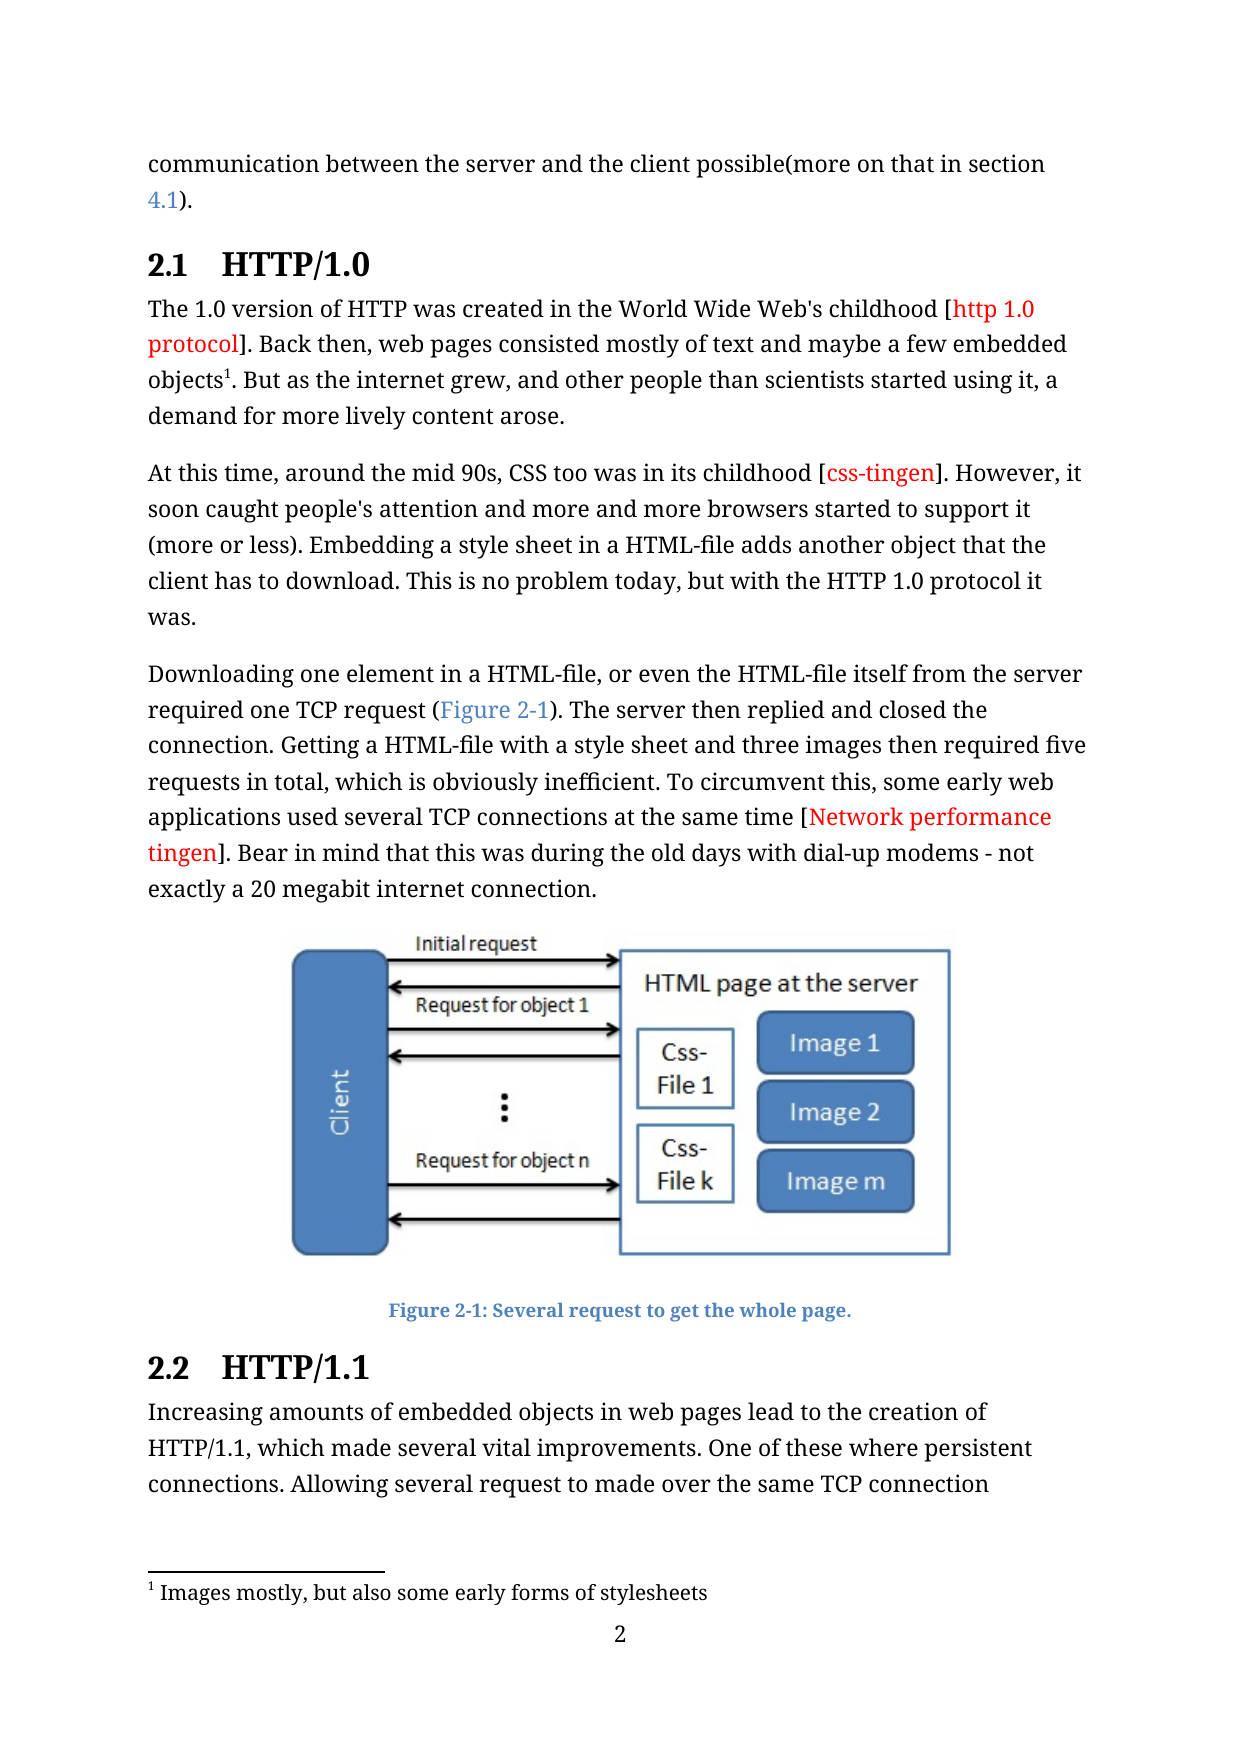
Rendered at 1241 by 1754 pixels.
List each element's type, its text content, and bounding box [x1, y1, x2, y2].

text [148, 1396, 1093, 1499]
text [148, 148, 1093, 215]
subtitle HTTP/1.0 [148, 240, 1093, 286]
text The 1.0 version of HTTP was created in the World Wide Web's childhood [http 1.0 protocol]. Back then, web pages consisted mostly of text and maybe a few embedded objects. But as the internet grew, and other people than scientists started using it, a demand for more lively content arose. [148, 292, 1093, 432]
text At this time, around the mid 90s, CSS too was in its childhood [css-tingen]. However, it soon caught people's attention and more and more browsers started to support it (more or less). Embedding a style sheet in a HTML-file adds another object that the client has to download. This is no problem today, but with the HTTP 1.0 protocol it was. [148, 457, 1093, 632]
subtitle HTTP/1.1 [148, 1344, 1093, 1389]
picture [278, 930, 962, 1273]
